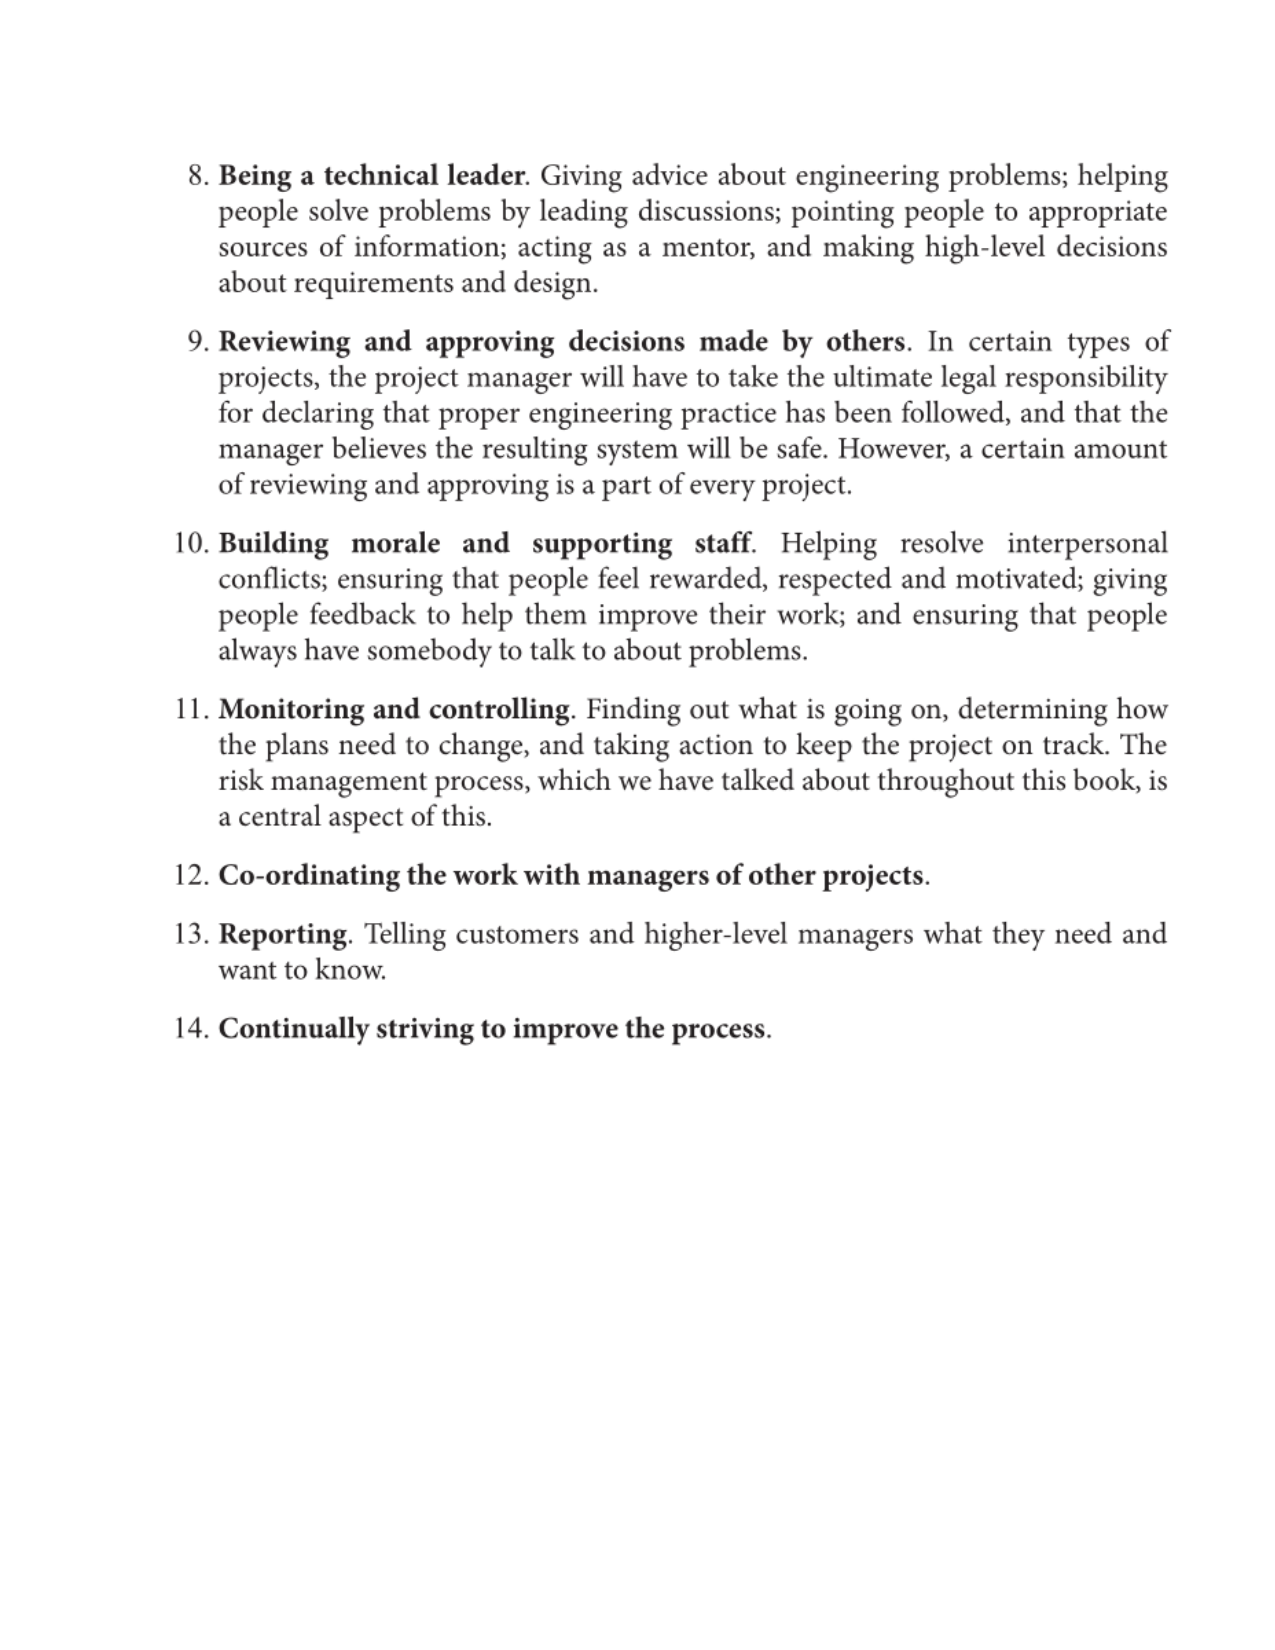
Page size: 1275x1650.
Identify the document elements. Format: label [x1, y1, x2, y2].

picture [117, 148, 1240, 1065]
